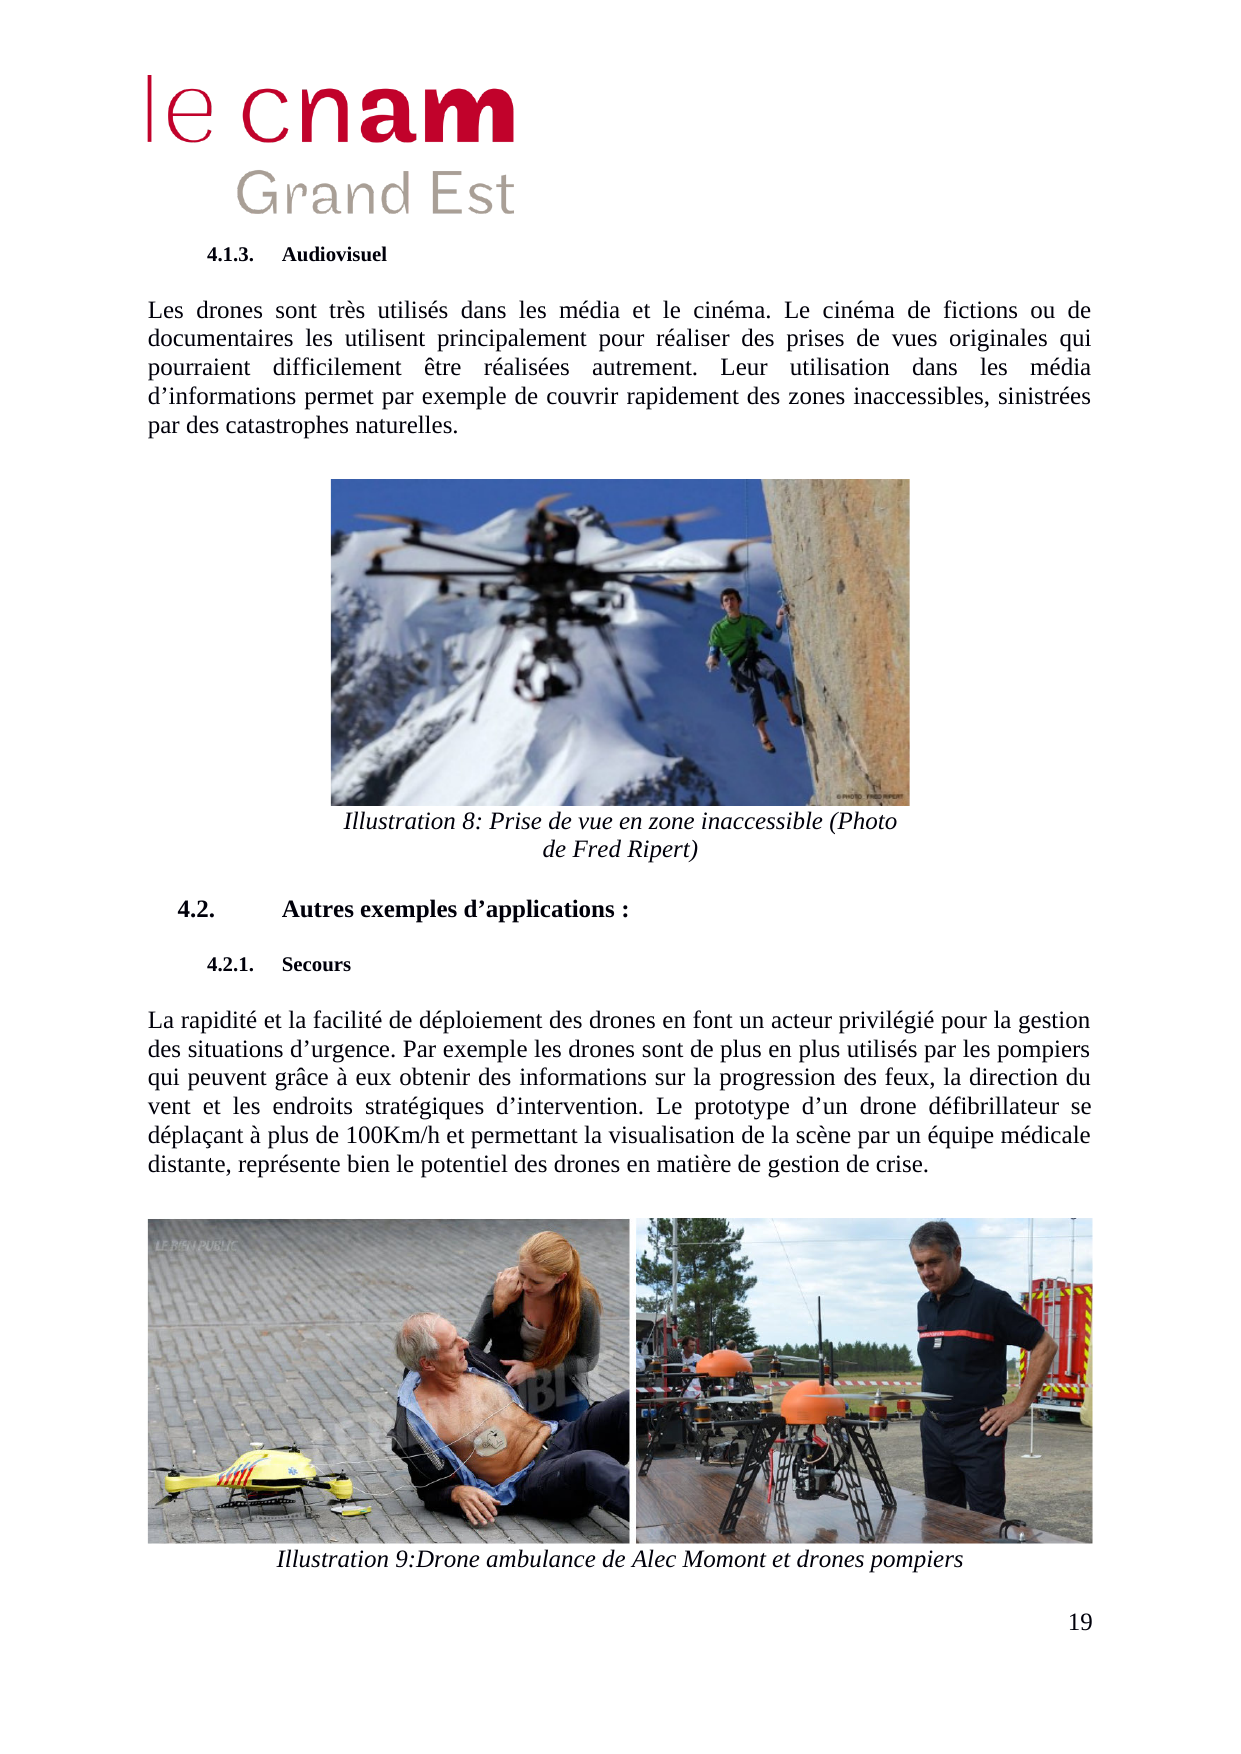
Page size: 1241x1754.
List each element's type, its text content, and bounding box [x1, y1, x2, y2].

subtitle Autres exemples d’applications : [177, 894, 1092, 923]
subtitle Secours [207, 952, 1092, 976]
picture [330, 479, 910, 806]
picture [147, 1218, 1093, 1544]
picture [147, 75, 514, 214]
subtitle Audiovisuel [207, 242, 1092, 266]
text Les drones sont très utilisés dans les média et le cinéma. Le cinéma de fictions ou de documentaires les utilisent principalement pour réaliser des prises de vues originales qui pourraient difficilement être réalisées autrement. Leur utilisation dans les média d’informations permet par exemple de couvrir rapidement des zones inaccessibles, sinistrées par des catastrophes naturelles. [148, 295, 1092, 438]
text La rapidité et la facilité de déploiement des drones en font un acteur privilégié pour la gestion des situations d’urgence. Par exemple les drones sont de plus en plus utilisés par les pompiers qui peuvent grâce à eux obtenir des informations sur la progression des feux, la direction du vent et les endroits stratégiques d’intervention. Le prototype d’un drone défibrillateur se déplaçant à plus de 100Km/h et permettant la visualisation de la scène par un équipe médicale distante, représente bien le potentiel des drones en matière de gestion de crise. [148, 1005, 1092, 1177]
